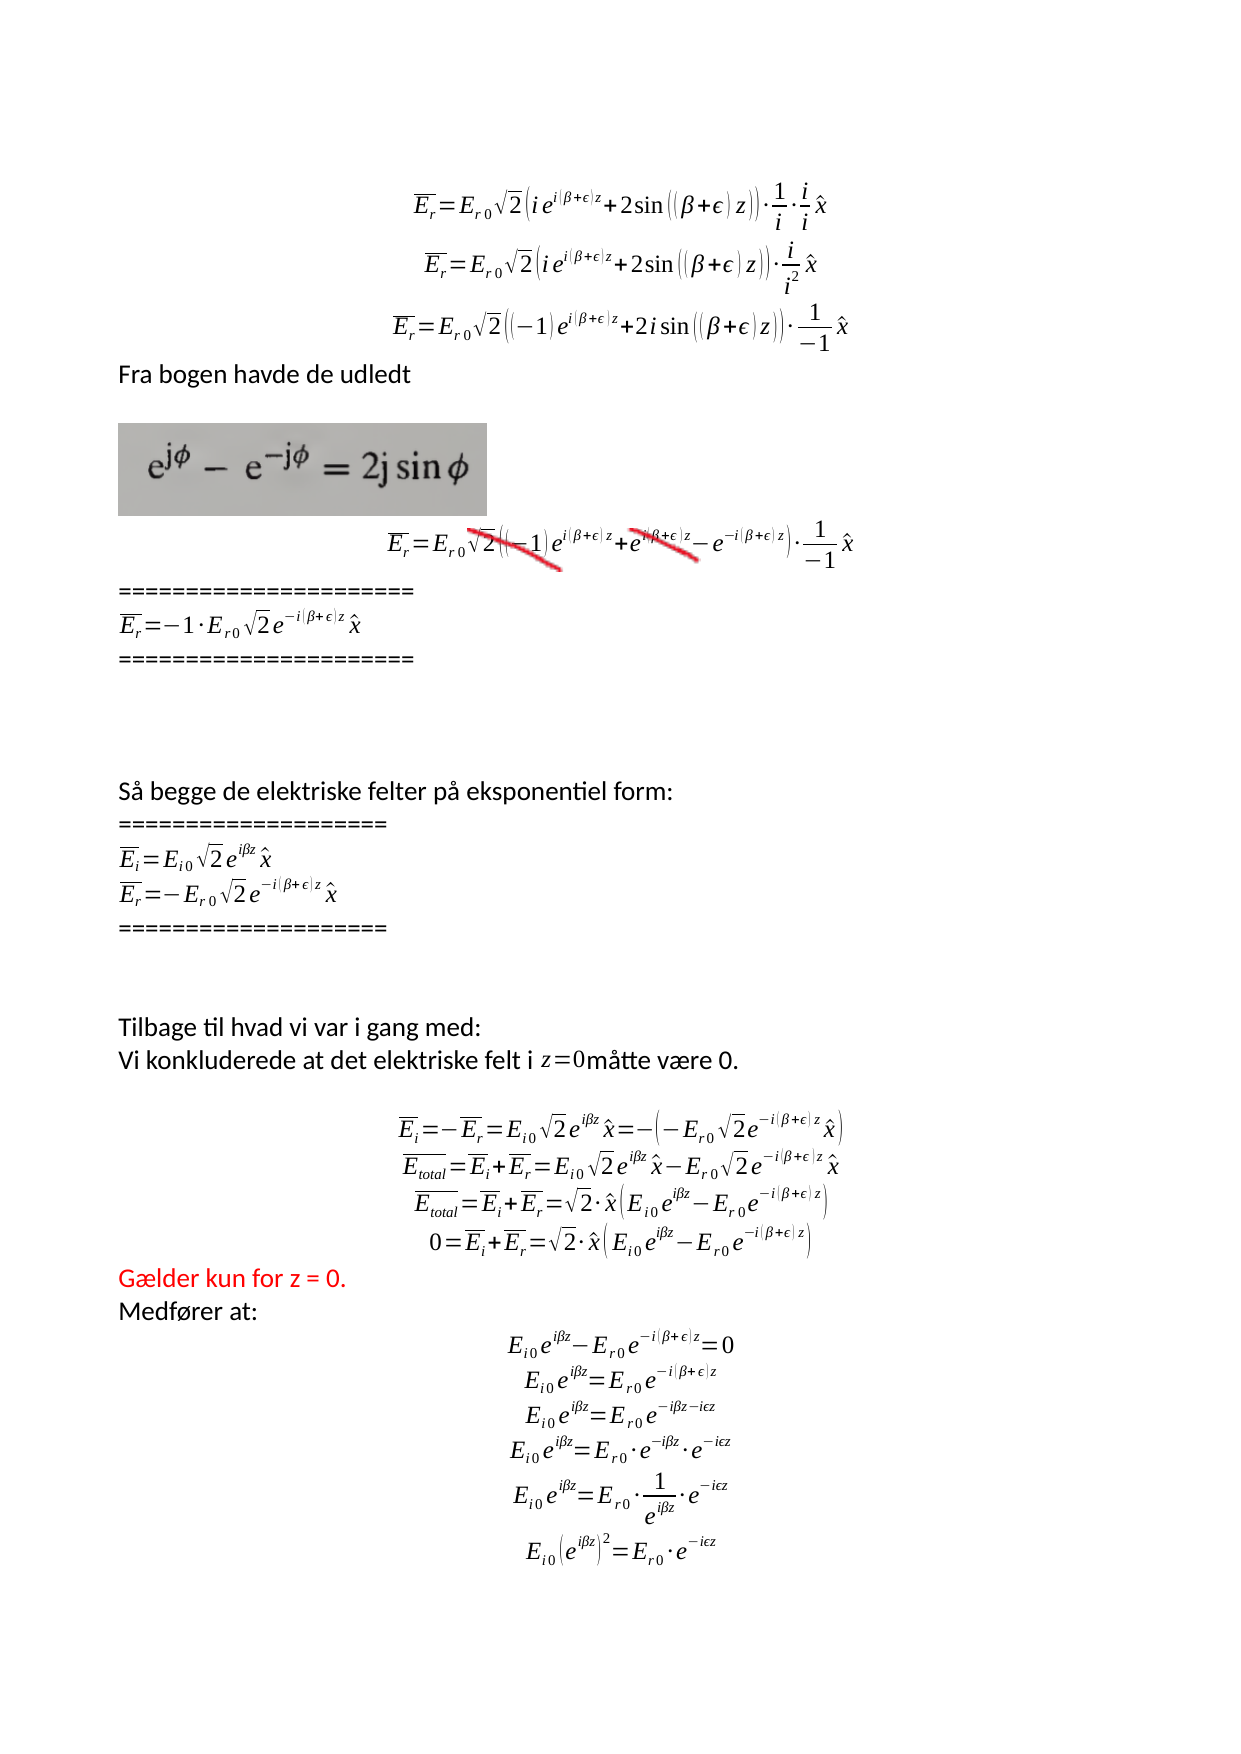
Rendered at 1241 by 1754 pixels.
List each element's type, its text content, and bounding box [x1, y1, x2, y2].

text Tilbage til hvad vi var i gang med: [118, 1010, 1122, 1043]
picture [467, 528, 701, 572]
text Fra bogen havde de udledt [118, 358, 1122, 391]
text ====================== [118, 574, 1122, 607]
text ====================== [118, 642, 1122, 676]
text ==================== [118, 808, 1122, 841]
text Så begge de elektriske felter på eksponentiel form: [118, 774, 1122, 808]
picture [118, 423, 487, 516]
text Vi konkluderede at det elektriske felt i måtte være 0. [118, 1043, 1122, 1076]
text Medfører at: [118, 1294, 1122, 1327]
text ==================== [118, 911, 1122, 944]
text Gælder kun for z = 0. [118, 1261, 1122, 1294]
